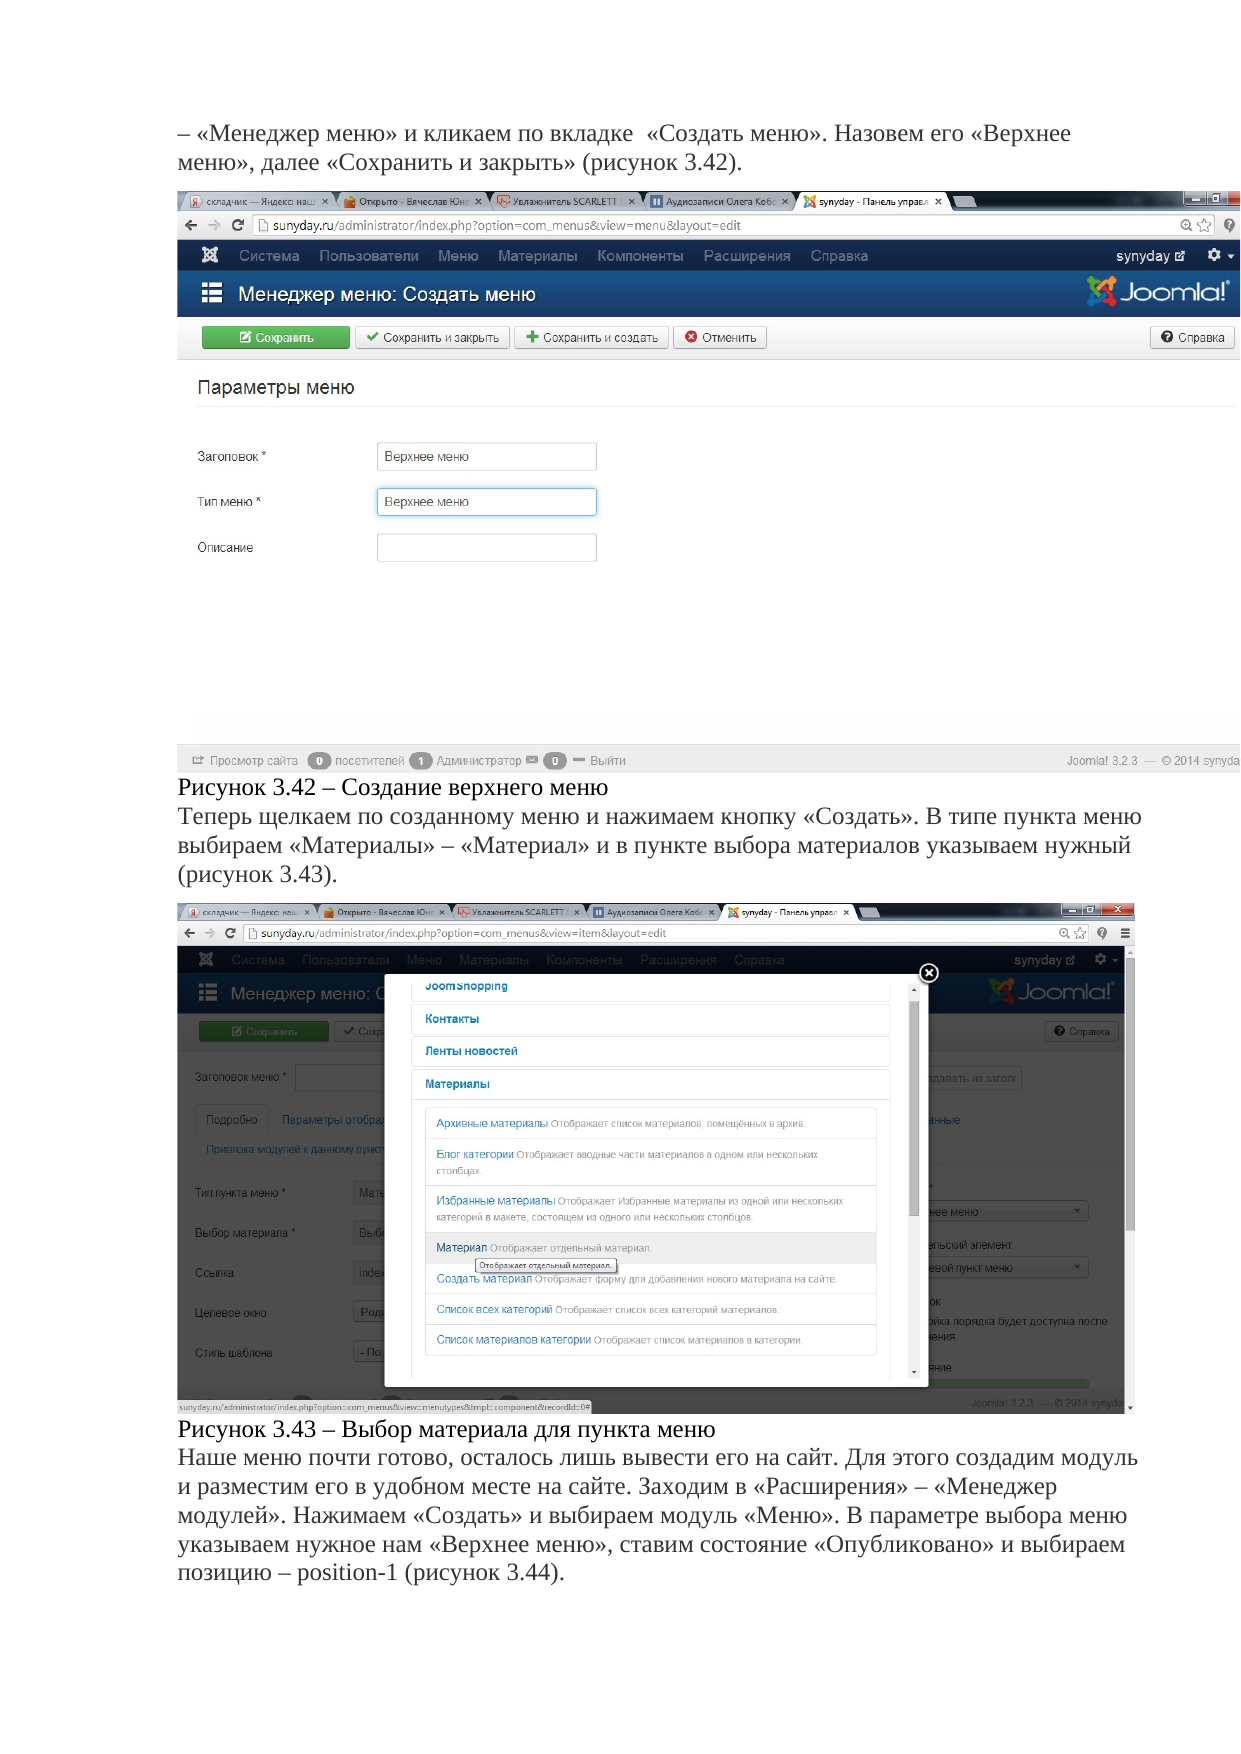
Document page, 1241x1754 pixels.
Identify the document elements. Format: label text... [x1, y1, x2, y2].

picture [177, 191, 1241, 773]
text Рисунок 3.42 – Создание верхнего меню [177, 773, 1152, 801]
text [177, 118, 1152, 176]
text Теперь щелкаем по созданному меню и нажимаем кнопку «Создать». В типе пункта меню выбираем «Материалы» – «Материал» и в пункте выбора материалов указываем нужный (рисунок 3.43). [177, 801, 1152, 887]
text Наше меню почти готово, осталось лишь вывести его на сайт. Для этого создадим модуль и разместим его в удобном месте на сайте. Заходим в «Расширения» – «Менеджер модулей». Нажимаем «Создать» и выбираем модуль «Меню». В параметре выбора меню указываем нужное нам «Верхнее меню», ставим состояние «Опубликовано» и выбираем позицию – position-1 (рисунок 3.44). [177, 1442, 1152, 1586]
picture [177, 903, 1135, 1414]
